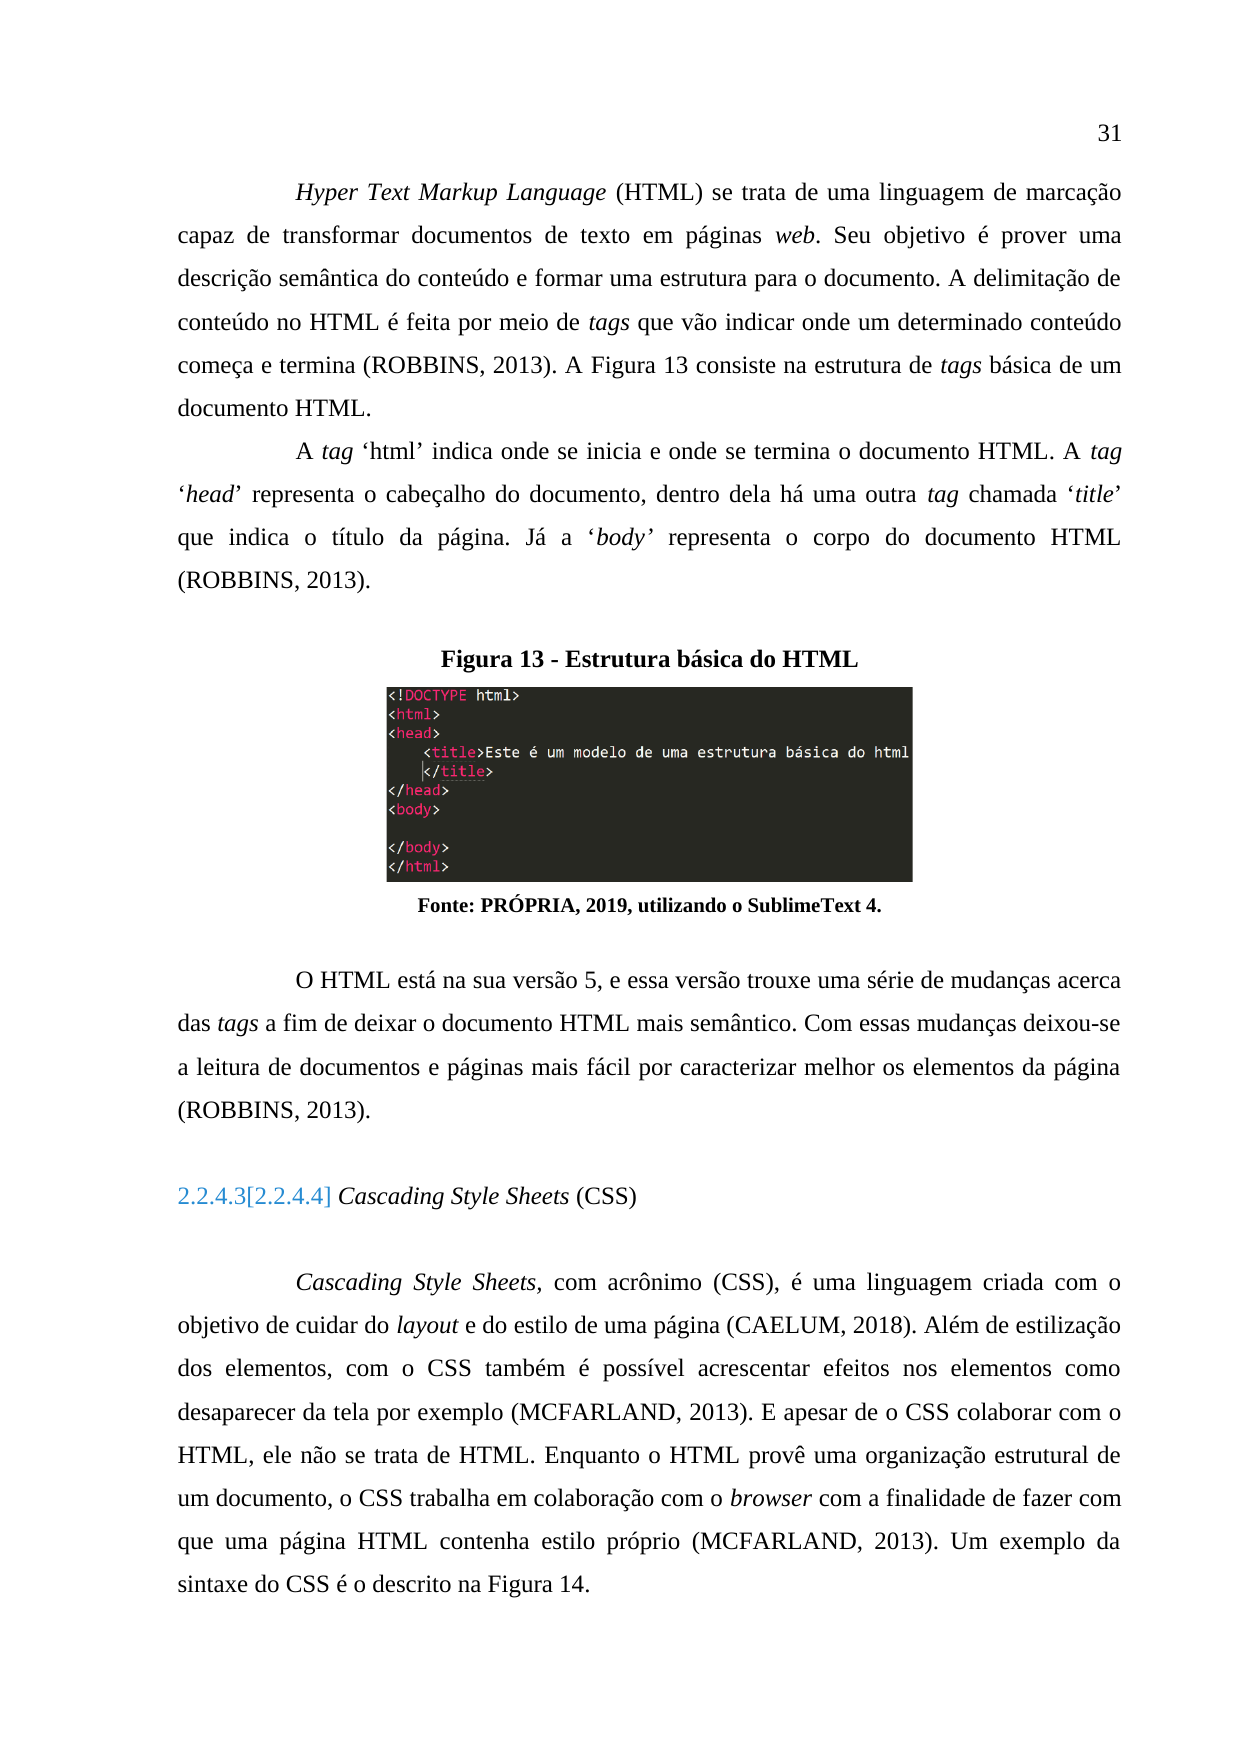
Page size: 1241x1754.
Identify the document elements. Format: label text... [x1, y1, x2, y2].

text Cascading Style Sheets, com acrônimo (CSS), é uma linguagem criada com o objetivo de cuidar do layout e do estilo de uma página (CAELUM, 2018). Além de estilização dos elementos, com o CSS também é possível acrescentar efeitos nos elementos como desaparecer da tela por exemplo (MCFARLAND, 2013). E apesar de o CSS colaborar com o HTML, ele não se trata de HTML. Enquanto o HTML provê uma organização estrutural de um documento, o CSS trabalha em colaboração com o browser com a finalidade de fazer com que uma página HTML contenha estilo próprio (MCFARLAND, 2013). Um exemplo da sintaxe do CSS é o descrito na . [177, 1267, 1122, 1598]
text Hyper Text Markup Language (HTML) se trata de uma linguagem de marcação capaz de transformar documentos de texto em páginas web. Seu objetivo é prover uma descrição semântica do conteúdo e formar uma estrutura para o documento. A delimitação de conteúdo no HTML é feita por meio de tags que vão indicar onde um determinado conteúdo começa e termina (ROBBINS, 2013). A consiste na estrutura de tags básica de um documento HTML. [177, 177, 1122, 422]
subtitle Cascading Style Sheets (CSS) [177, 1181, 1122, 1210]
text A tag ‘html’ indica onde se inicia e onde se termina o documento HTML. A tag ‘head’ representa o cabeçalho do documento, dentro dela há uma outra tag chamada ‘title’ que indica o título da página. Já a ‘body’ representa o corpo do documento HTML (ROBBINS, 2013). [177, 436, 1122, 594]
text O HTML está na sua versão 5, e essa versão trouxe uma série de mudanças acerca das tags a fim de deixar o documento HTML mais semântico. Com essas mudanças deixou-se a leitura de documentos e páginas mais fácil por caracterizar melhor os elementos da página (ROBBINS, 2013). [177, 965, 1122, 1123]
picture [386, 687, 913, 882]
text Fonte: PRÓPRIA, 2019, utilizando o SublimeText 4. [177, 893, 1122, 917]
